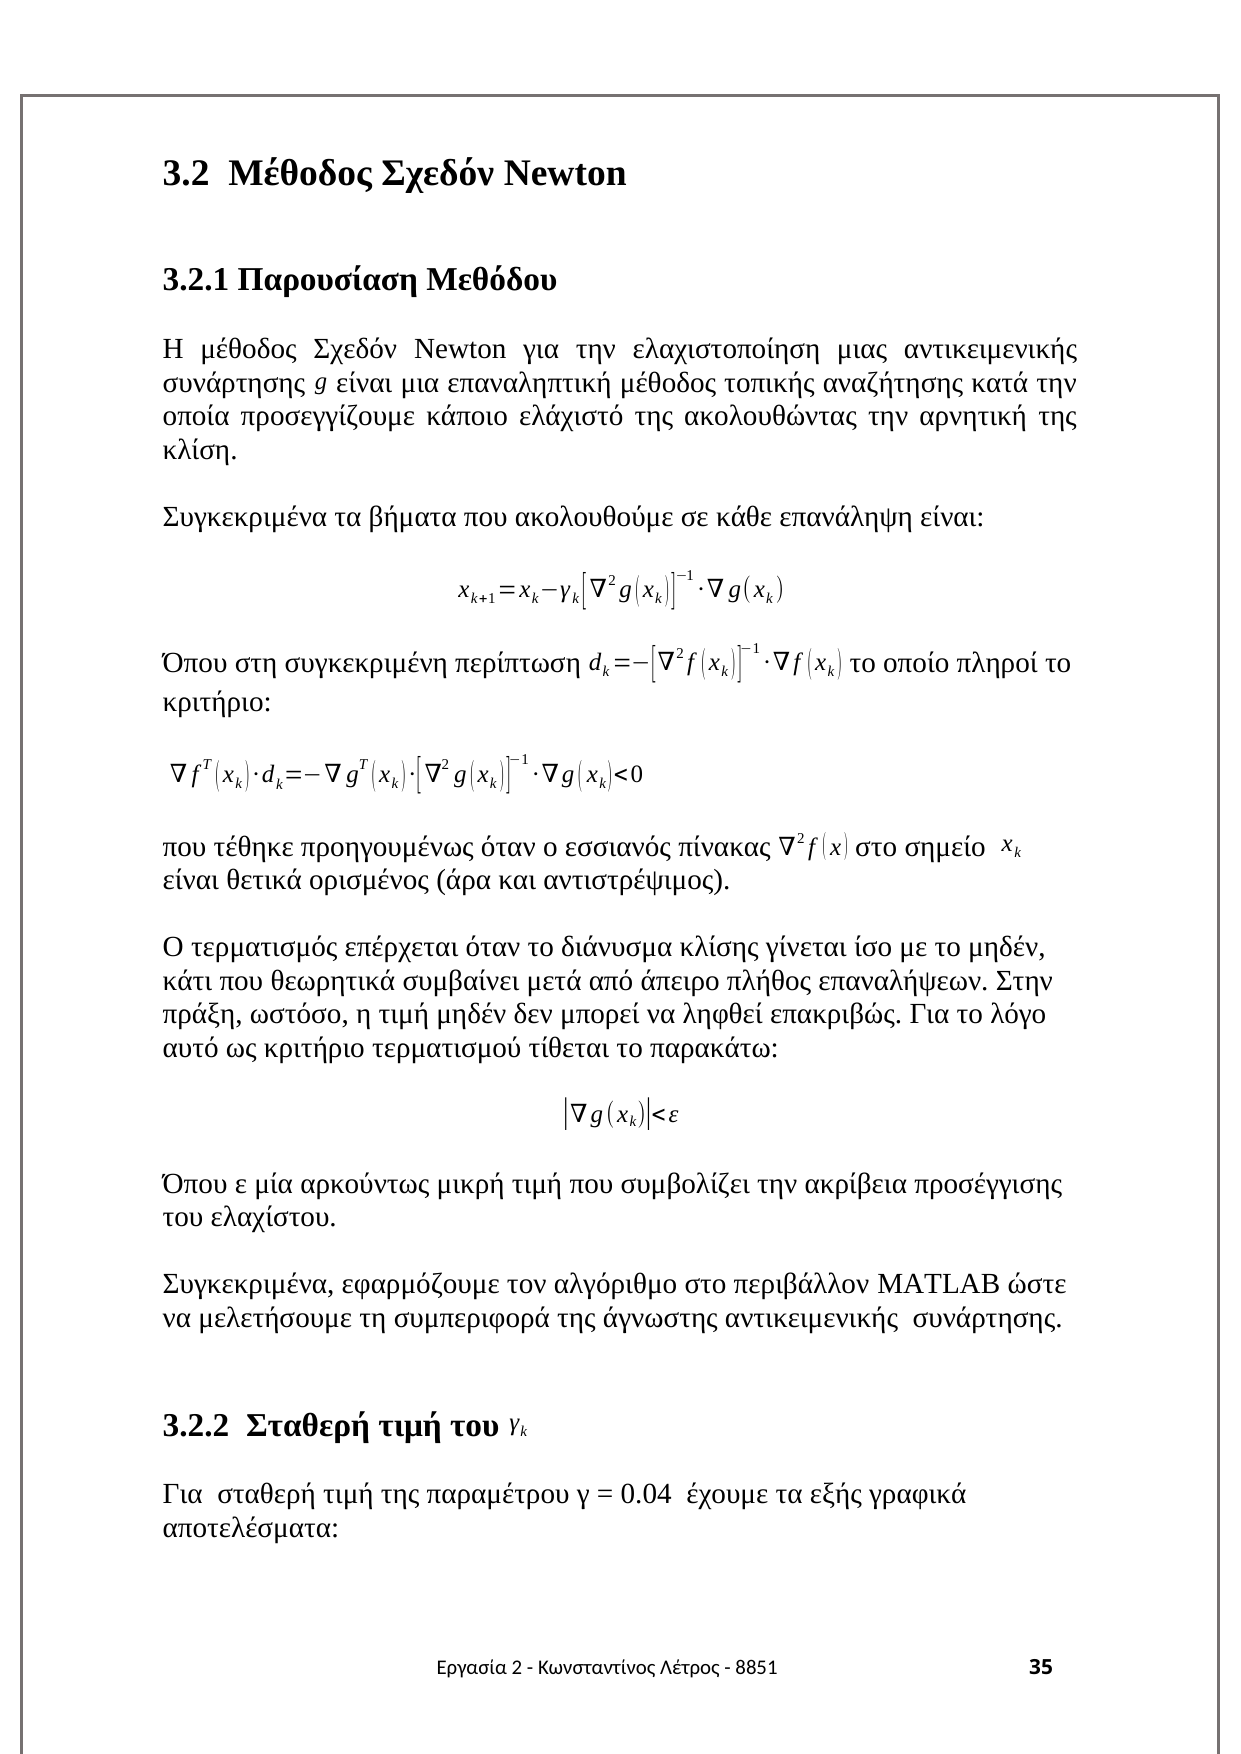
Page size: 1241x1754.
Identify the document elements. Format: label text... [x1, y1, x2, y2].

text Για σταθερή τιμή της παραμέτρου γ = 0.04 έχουμε τα εξής γραφικά αποτελέσματα: [162, 1477, 1078, 1544]
subtitle 3.2 Μέθοδος Σχεδόν Newton [162, 150, 1078, 193]
text Ο τερματισμός επέρχεται όταν το διάνυσμα κλίσης γίνεται ίσο με το μηδέν, κάτι που θεωρητικά συμβαίνει μετά από άπειρο πλήθος επαναλήψεων. Στην πράξη, ωστόσο, η τιμή μηδέν δεν μπορεί να ληφθεί επακριβώς. Για το λόγο αυτό ως κριτήριο τερματισμού τίθεται το παρακάτω: [162, 929, 1078, 1063]
text Η μέθοδος Σχεδόν Newton για την ελαχιστοποίηση μιας αντικειμενικής συνάρτησης είναι μια επαναληπτική μέθοδος τοπικής αναζήτησης κατά την οποία προσεγγίζουμε κάποιο ελάχιστό της ακολουθώντας την αρνητική της κλίση. [162, 331, 1078, 466]
subtitle 3.2.1 Παρουσίαση Μεθόδου [162, 259, 1078, 298]
text Όπου ε μία αρκούντως μικρή τιμή που συμβολίζει την ακρίβεια προσέγγισης του ελαχίστου. [162, 1166, 1078, 1233]
text Όπου στη συγκεκριμένη περίπτωση το οποίο πληροί το κριτήριο: [162, 639, 1078, 717]
text Συγκεκριμένα τα βήματα που ακολουθούμε σε κάθε επανάληψη είναι: [162, 499, 1078, 533]
subtitle 3.2.2 Σταθερή τιμή του [162, 1405, 1078, 1443]
text Συγκεκριμένα, εφαρμόζουμε τον αλγόριθμο στο περιβάλλον MATLAB ώστε να μελετήσουμε τη συμπεριφορά της άγνωστης αντικειμενικής συνάρτησης. [162, 1266, 1078, 1333]
text που τέθηκε προηγουμένως όταν ο εσσιανός πίνακας στο σημείο είναι θετικά ορισμένος (άρα και αντιστρέψιμος). [162, 829, 1078, 896]
